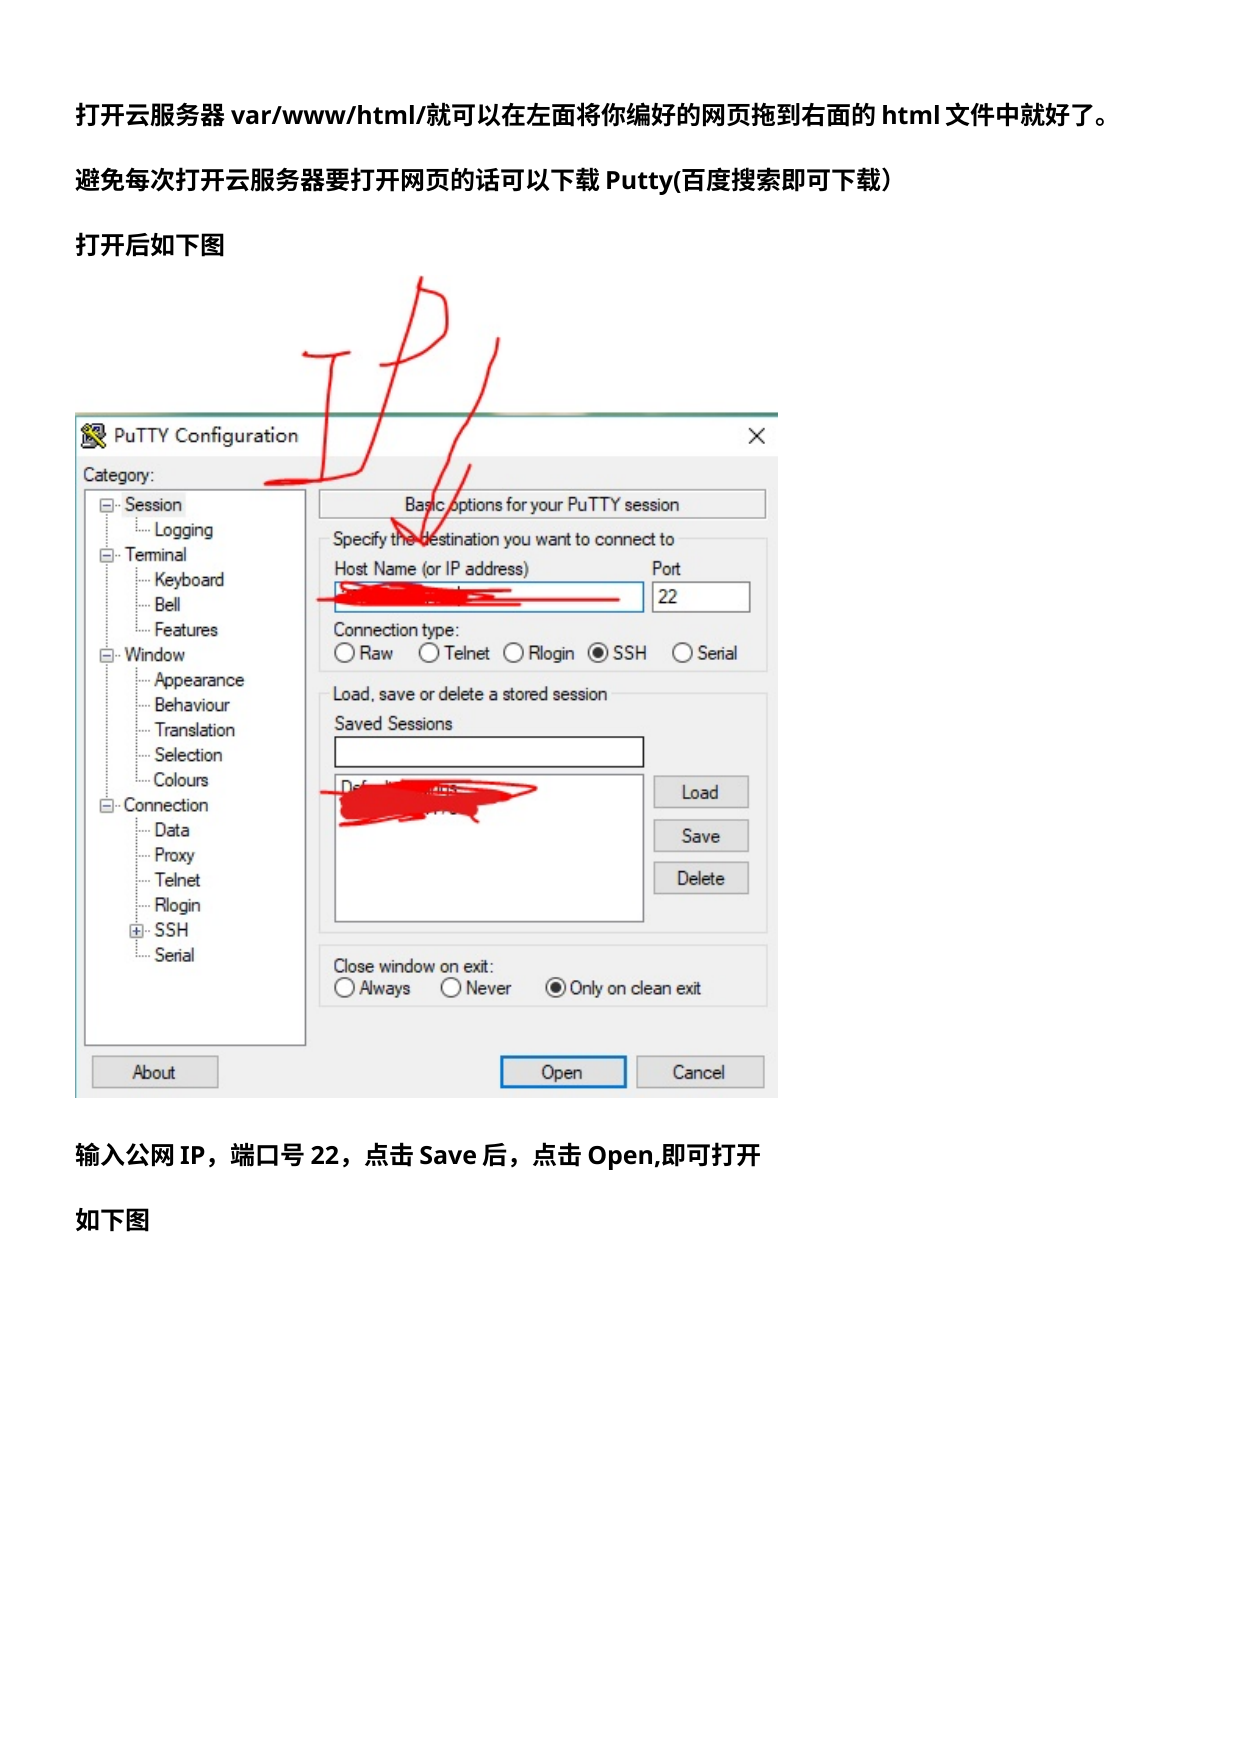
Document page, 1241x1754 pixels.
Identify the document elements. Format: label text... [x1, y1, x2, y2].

text 避免每次打开云服务器要打开网页的话可以下载Putty(百度搜索即可下载） [75, 146, 1165, 211]
picture [75, 275, 778, 1098]
text 打开云服务器 var/www/html/就可以在左面将你编好的网页拖到右面的html文件中就好了。 [75, 81, 1165, 146]
text 如下图 [75, 1186, 1165, 1251]
text 打开后如下图 [75, 211, 1165, 276]
text 输入公网IP，端口号22，点击Save后，点击Open,即可打开 [75, 1121, 1165, 1186]
